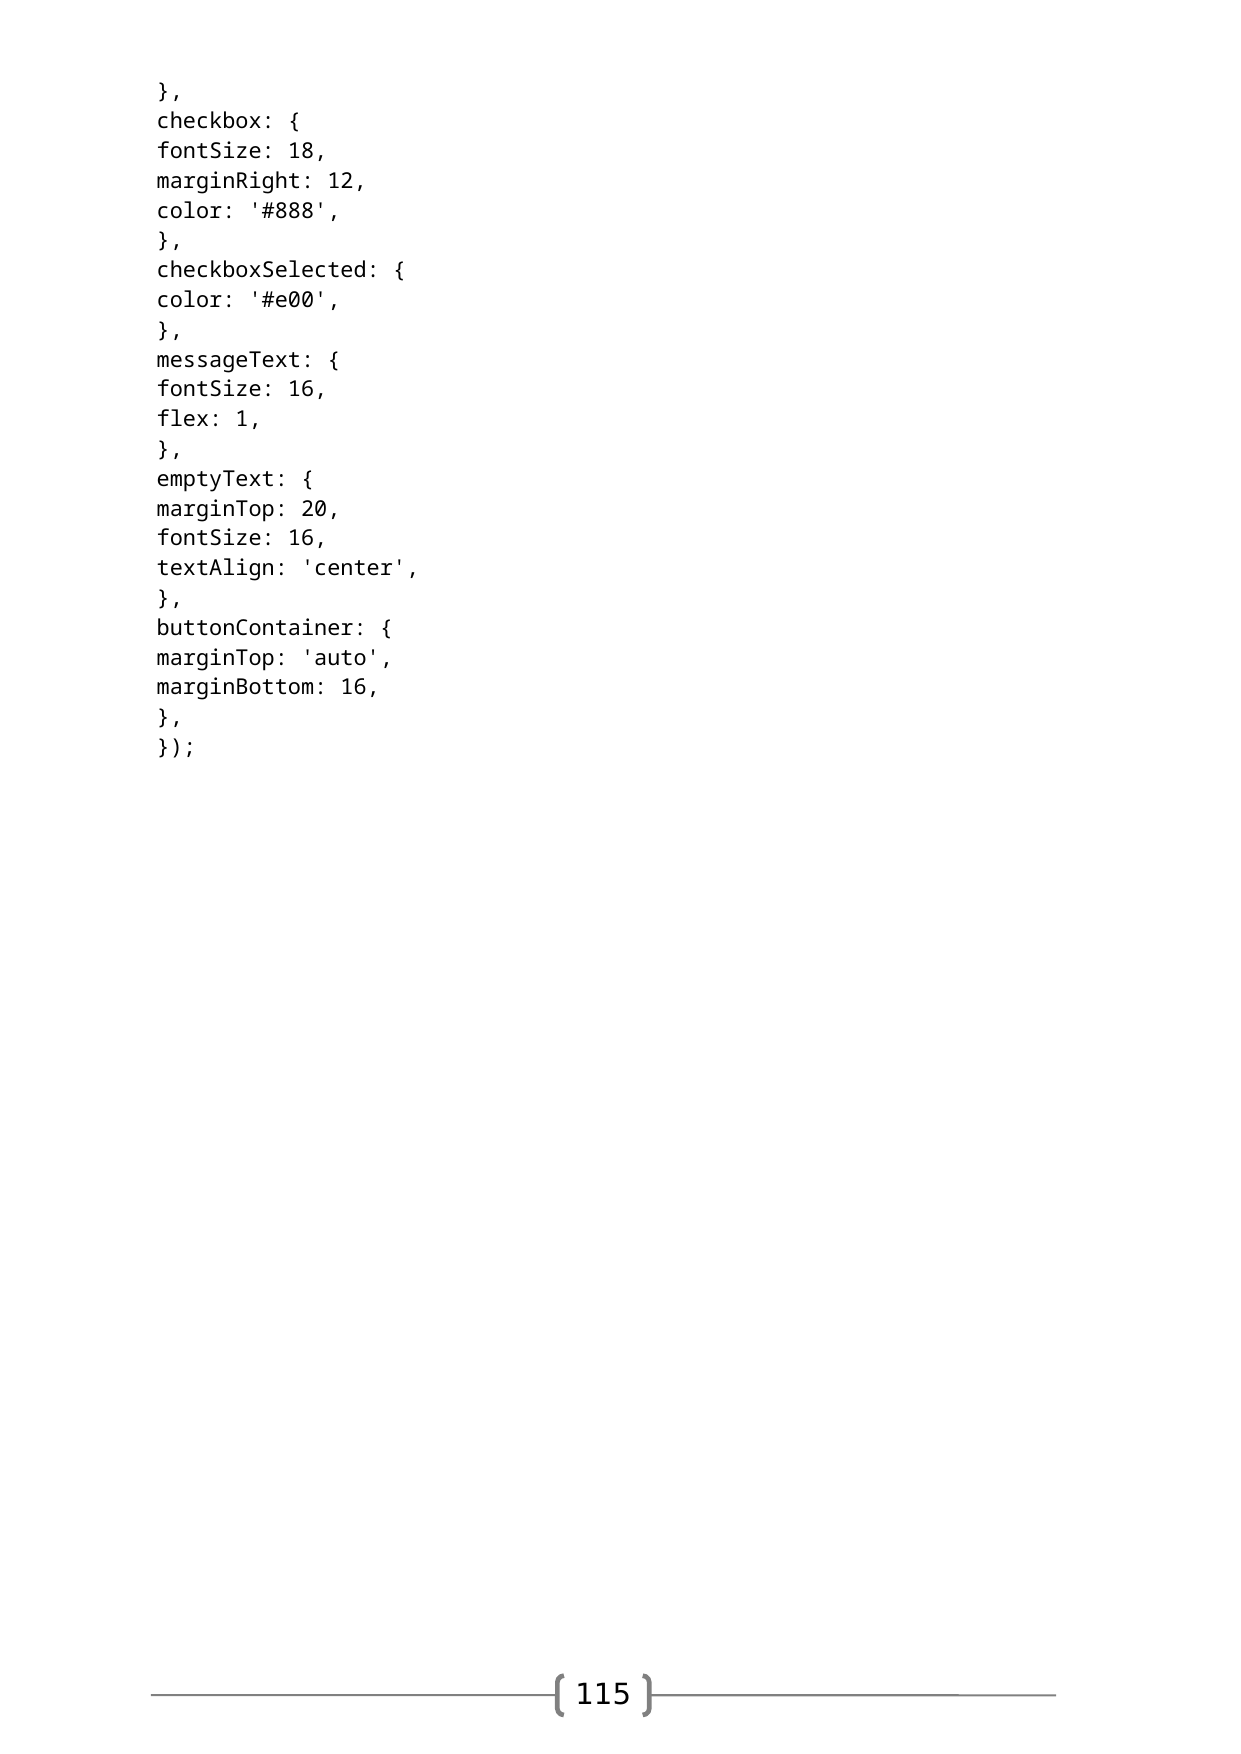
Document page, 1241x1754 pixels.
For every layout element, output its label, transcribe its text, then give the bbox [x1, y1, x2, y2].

text }); [156, 731, 1088, 761]
text fontSize: 16, [156, 373, 1088, 403]
text marginBottom: 16, [156, 671, 1088, 701]
text }, [156, 701, 1088, 731]
text emptyText: { [156, 463, 1088, 492]
text marginTop: 'auto', [156, 641, 1088, 671]
text color: '#888', [156, 194, 1088, 224]
text fontSize: 18, [156, 135, 1088, 165]
text marginRight: 12, [156, 165, 1088, 194]
text }, [156, 75, 1088, 105]
text }, [156, 433, 1088, 463]
text flex: 1, [156, 403, 1088, 433]
text buttonContainer: { [156, 612, 1088, 641]
text }, [156, 582, 1088, 612]
text }, [156, 314, 1088, 343]
text textAlign: 'center', [156, 552, 1088, 582]
text messageText: { [156, 343, 1088, 373]
text }, [156, 224, 1088, 254]
text checkbox: { [156, 105, 1088, 135]
text color: '#e00', [156, 284, 1088, 314]
text checkboxSelected: { [156, 254, 1088, 284]
text fontSize: 16, [156, 522, 1088, 552]
text marginTop: 20, [156, 492, 1088, 522]
